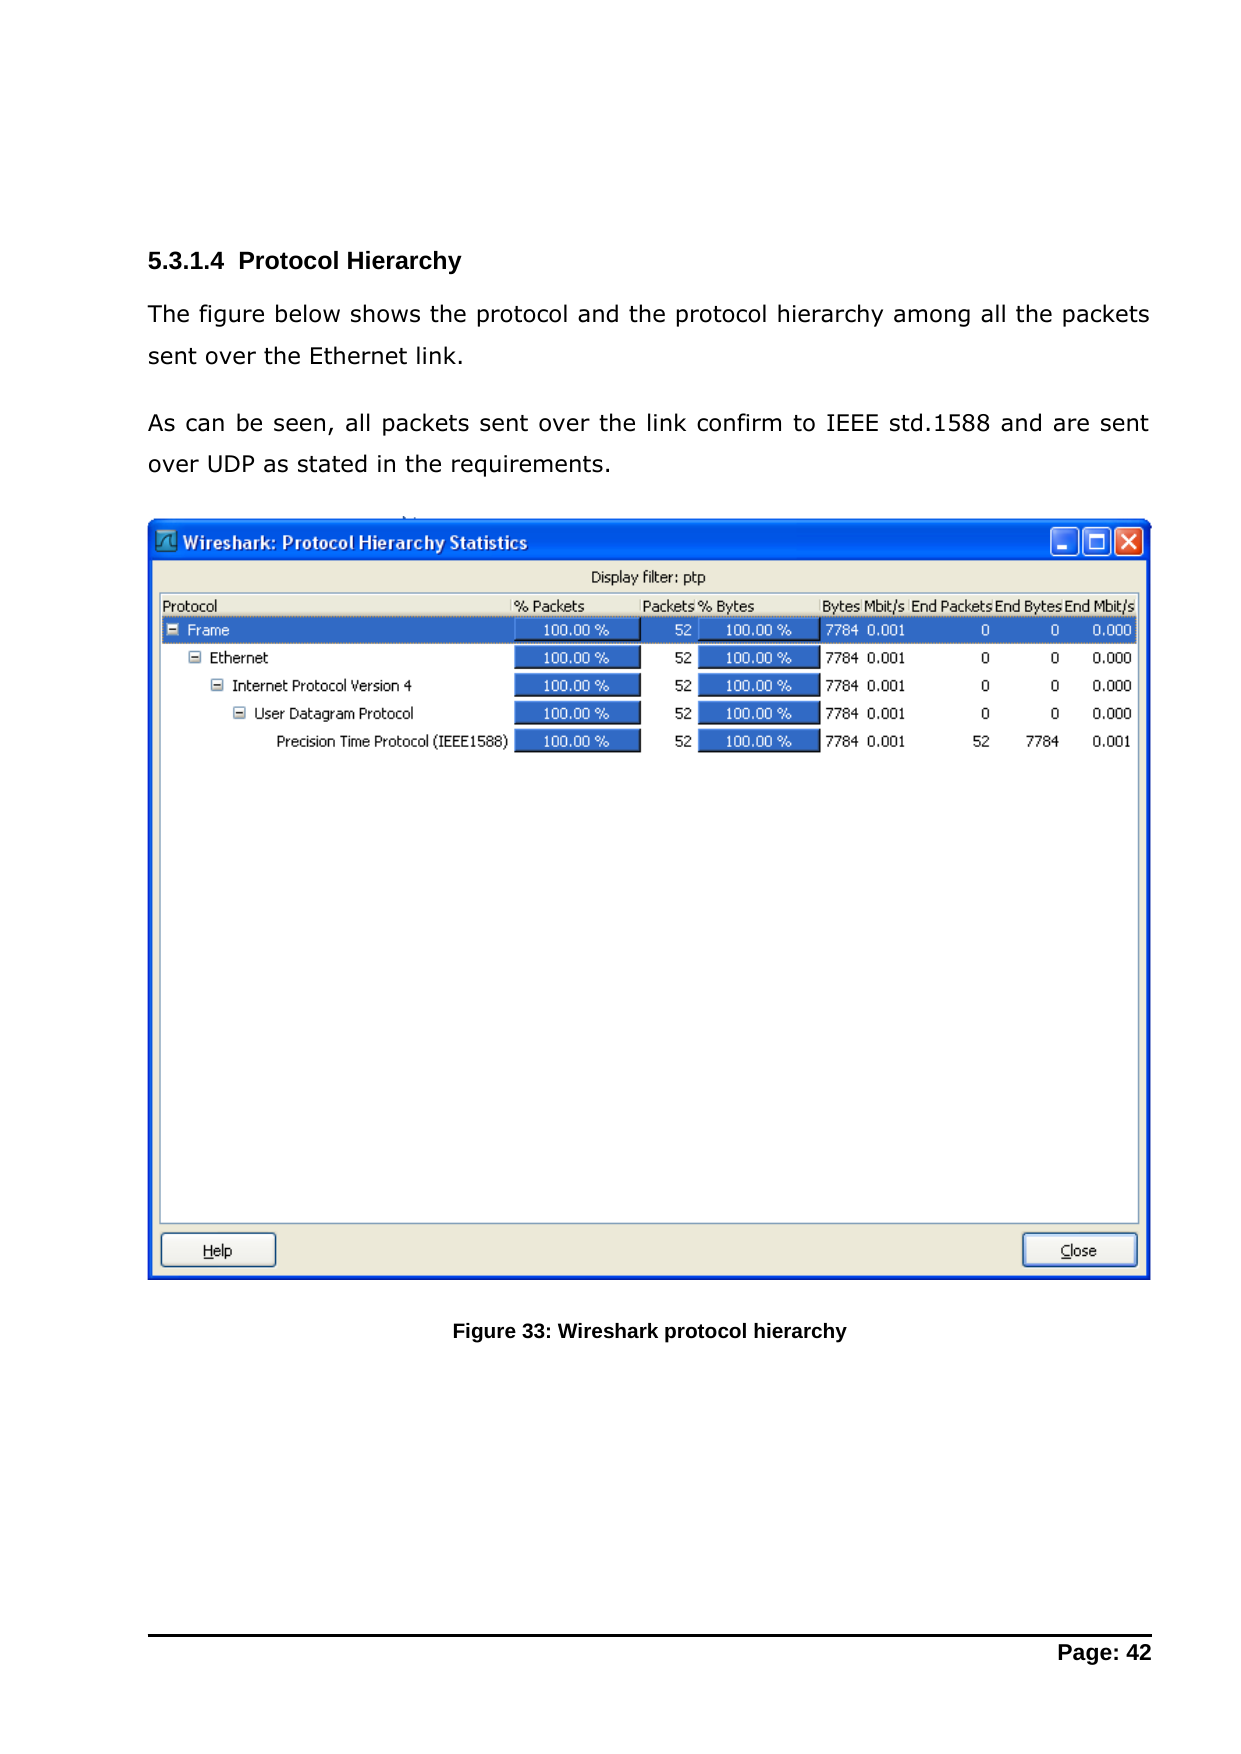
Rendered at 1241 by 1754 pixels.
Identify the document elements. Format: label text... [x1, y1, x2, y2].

text As can be seen, all packets sent over the link confirm to IEEE std.1588 and are sent over UDP as stated in the requirements. [148, 408, 1152, 478]
text Figure 33: Wireshark protocol hierarchy [148, 1319, 1152, 1343]
text The figure below shows the protocol and the protocol hierarchy among all the packets sent over the Ethernet link. [148, 300, 1152, 369]
picture [147, 516, 1152, 1280]
subtitle Protocol Hierarchy [148, 246, 1152, 275]
